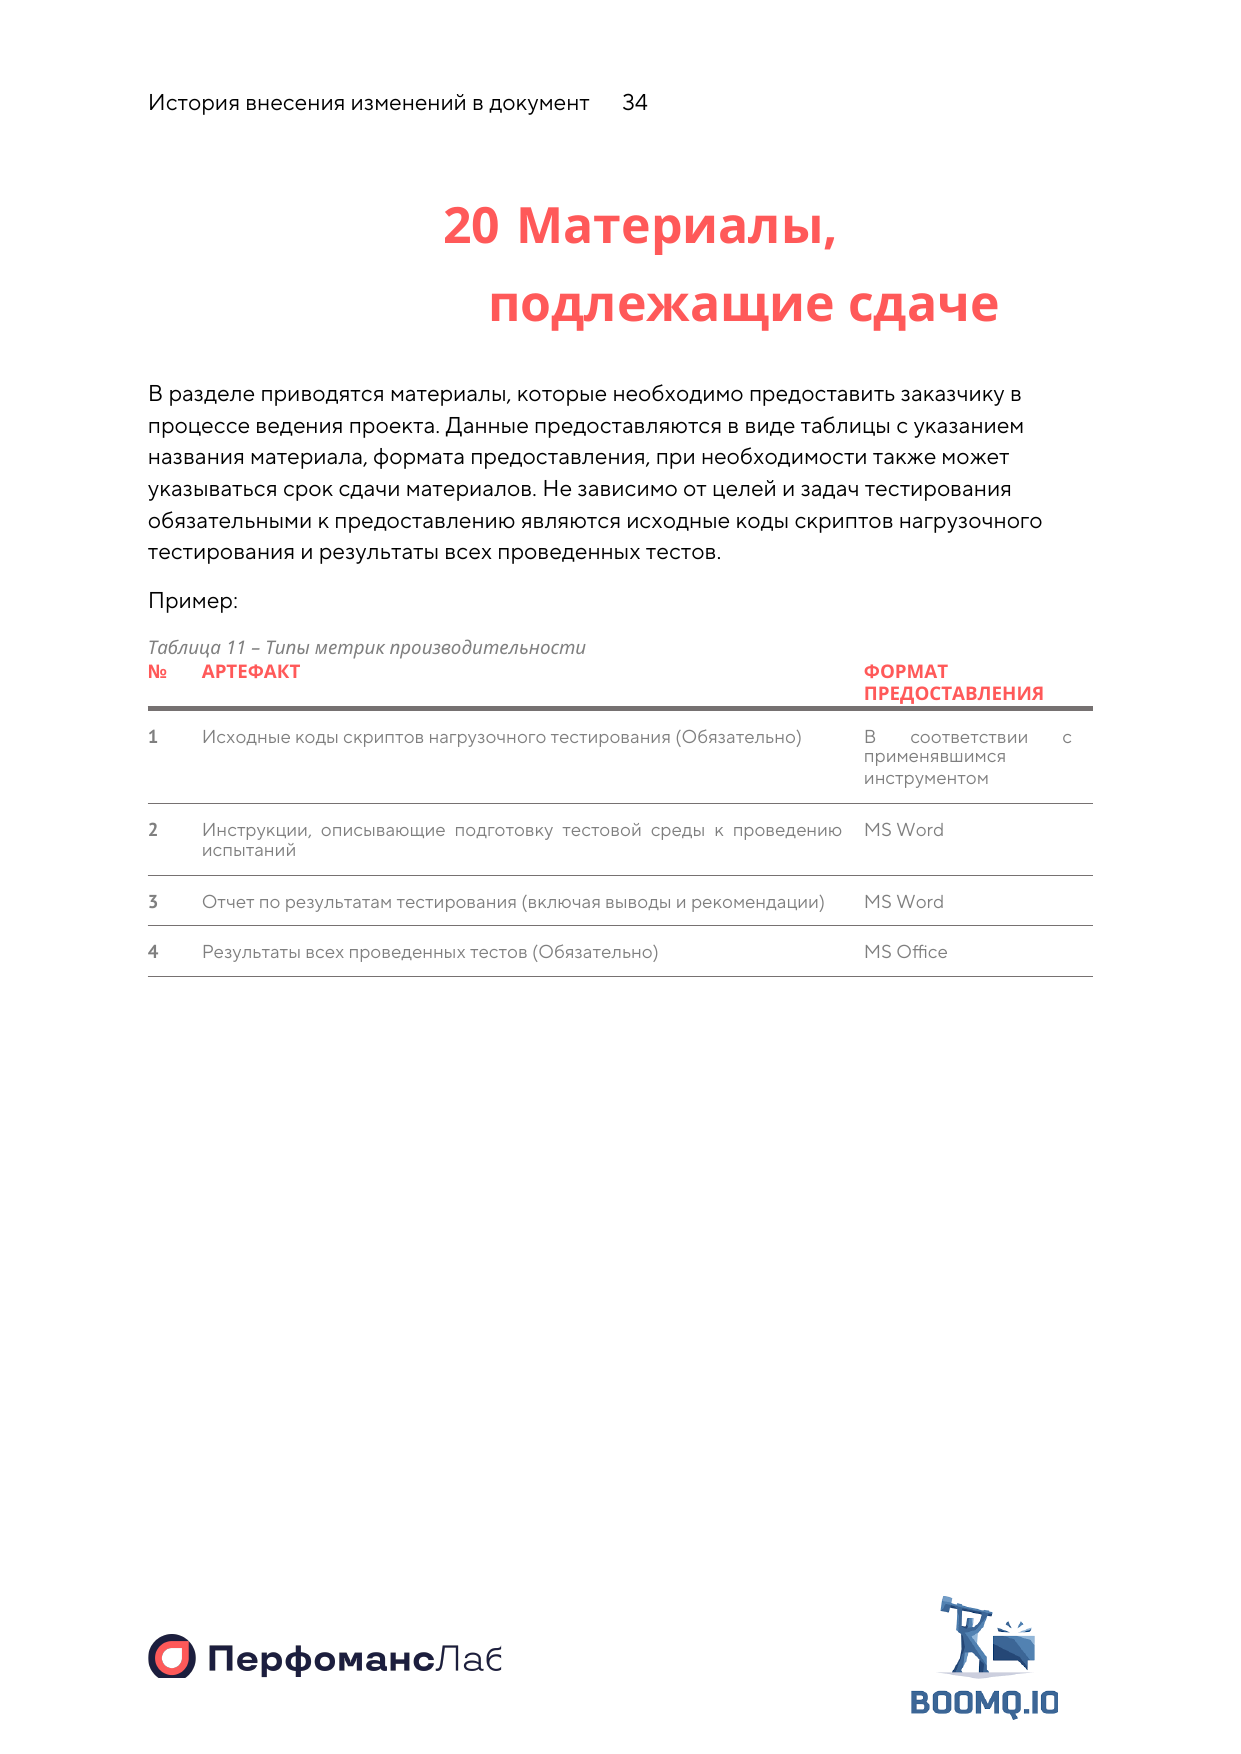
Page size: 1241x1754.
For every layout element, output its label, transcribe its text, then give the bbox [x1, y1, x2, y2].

table_cell Отчет по результатам тестирования (включая выводы и рекомендации) [202, 876, 864, 925]
table_cell 2 [148, 804, 202, 875]
text В разделе приводятся материалы, которые необходимо предоставить заказчику в процессе ведения проекта. Данные предоставляются в виде таблицы с указанием названия материала, формата предоставления, при необходимости также может указываться срок сдачи материалов. Не зависимо от целей и задач тестирования обязательными к предоставлению являются исходные коды скриптов нагрузочного тестирования и результаты всех проведенных тестов. [148, 380, 1092, 567]
table_cell Исходные коды скриптов нагрузочного тестирования (Обязательно) [202, 711, 864, 803]
text Таблица 11 – Типы метрик производительности [148, 635, 1092, 660]
table_cell MS Office [864, 926, 1092, 976]
list Материалы, подлежащие сдаче [443, 190, 1092, 336]
table_cell MS Word [864, 876, 1092, 925]
table_header Формат предоставления [864, 660, 1092, 706]
table_cell В соответствии с применявшимся инструментом [864, 711, 1092, 803]
table_cell 1 [148, 711, 202, 803]
text Пример: [148, 586, 1092, 616]
picture [148, 1634, 502, 1678]
table_cell Инструкции, описывающие подготовку тестовой среды к проведению испытаний [202, 804, 864, 875]
picture [911, 1596, 1058, 1720]
table_cell 3 [148, 876, 202, 925]
table_cell Результаты всех проведенных тестов (Обязательно) [202, 926, 864, 976]
table_cell 4 [148, 926, 202, 976]
table_header № [148, 660, 202, 706]
table_cell MS Word [864, 804, 1092, 875]
table_header Артефакт [202, 660, 864, 706]
